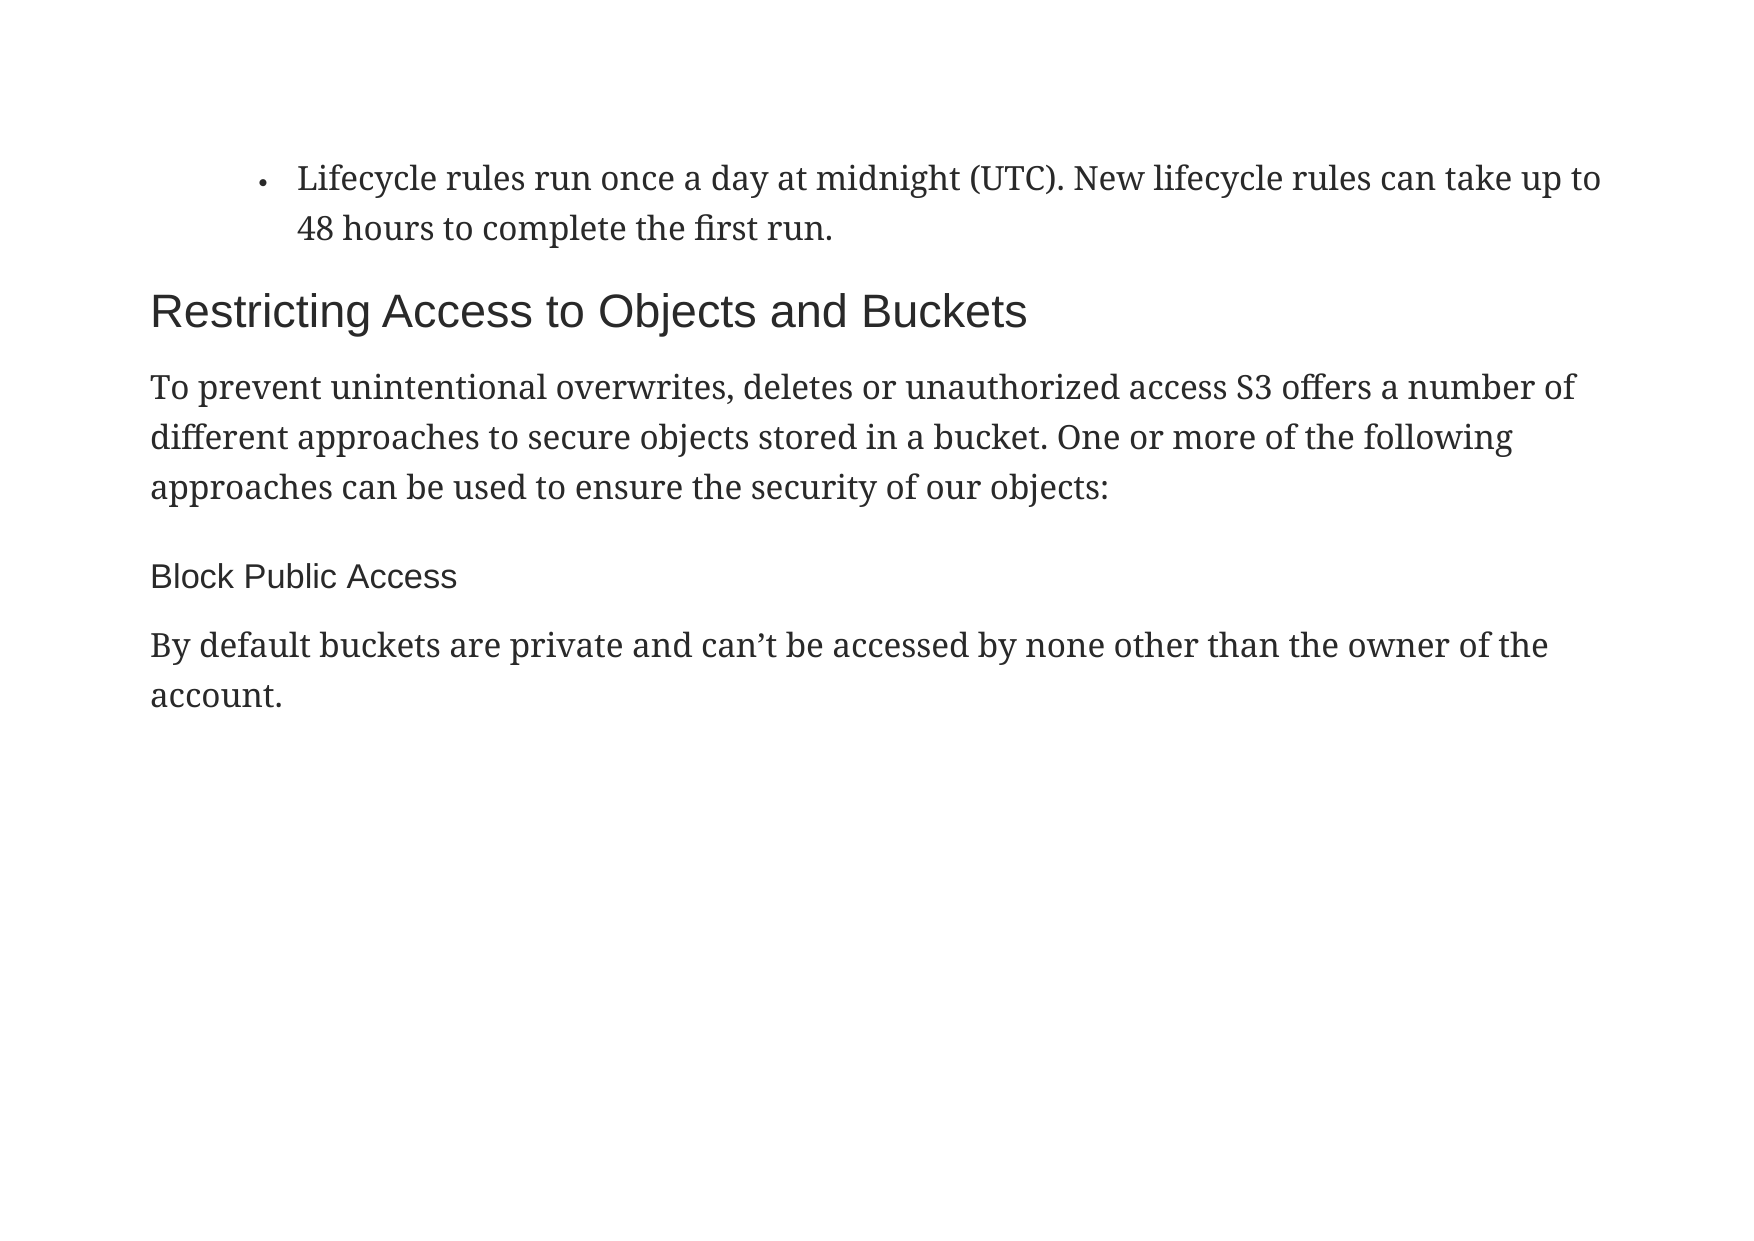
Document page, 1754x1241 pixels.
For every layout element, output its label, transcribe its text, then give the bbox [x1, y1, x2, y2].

text By default buckets are private and can’t be accessed by none other than the owner of the account. [150, 617, 1604, 717]
list Lifecycle rules run once a day at midnight (UTC). New lifecycle rules can take up to 48 hours to complete the first run. [259, 150, 1604, 250]
text Block Public Access [150, 552, 1604, 596]
text To prevent unintentional overwrites, deletes or unauthorized access S3 offers a number of different approaches to secure objects stored in a bucket. One or more of the following approaches can be used to ensure the security of our objects: [150, 359, 1604, 509]
text Restricting Access to Objects and Buckets [150, 281, 1604, 337]
